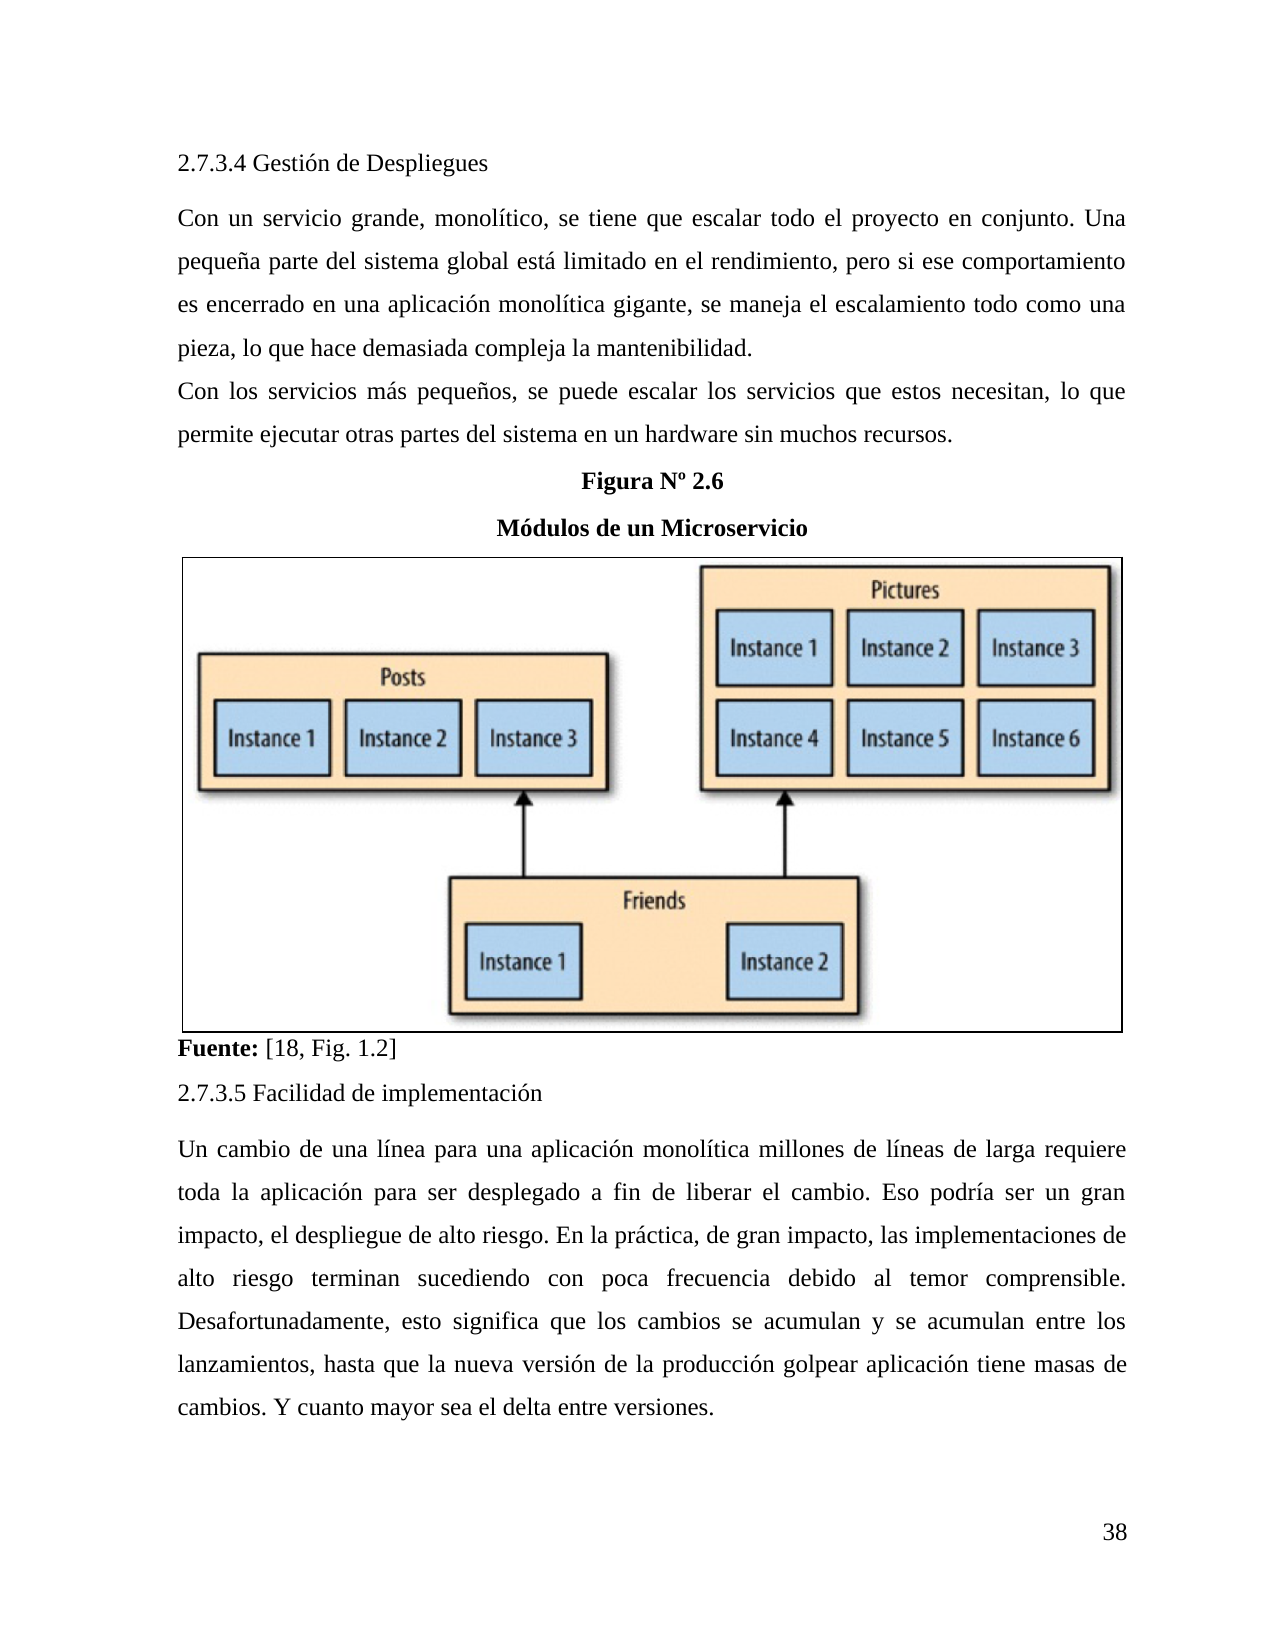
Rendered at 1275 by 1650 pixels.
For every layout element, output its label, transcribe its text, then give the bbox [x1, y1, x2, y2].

subtitle Gestión de Despliegues [177, 148, 1127, 176]
text Un cambio de una línea para una aplicación monolítica millones de líneas de larga requiere toda la aplicación para ser desplegado a fin de liberar el cambio. Eso podría ser un gran impacto, el despliegue de alto riesgo. En la práctica, de gran impacto, las implementaciones de alto riesgo terminan sucediendo con poca frecuencia debido al temor comprensible. Desafortunadamente, esto significa que los cambios se acumulan y se acumulan entre los lanzamientos, hasta que la nueva versión de la producción golpear aplicación tiene masas de cambios. Y cuanto mayor sea el delta entre versiones. [177, 1134, 1127, 1421]
picture [183, 558, 1121, 1031]
text Con los servicios más pequeños, se puede escalar los servicios que estos necesitan, lo que permite ejecutar otras partes del sistema en un hardware sin muchos recursos. [177, 376, 1127, 448]
text Con un servicio grande, monolítico, se tiene que escalar todo el proyecto en conjunto. Una pequeña parte del sistema global está limitado en el rendimiento, pero si ese comportamiento es encerrado en una aplicación monolítica gigante, se maneja el escalamiento todo como una pieza, lo que hace demasiada compleja la mantenibilidad. [177, 203, 1127, 361]
subtitle Figura Nº 2.6 [177, 466, 1127, 495]
subtitle Facilidad de implementación [177, 1078, 1127, 1107]
text Fuente: [18, Fig. 1.2] [177, 1033, 1127, 1061]
subtitle Módulos de un Microservicio [177, 513, 1127, 542]
